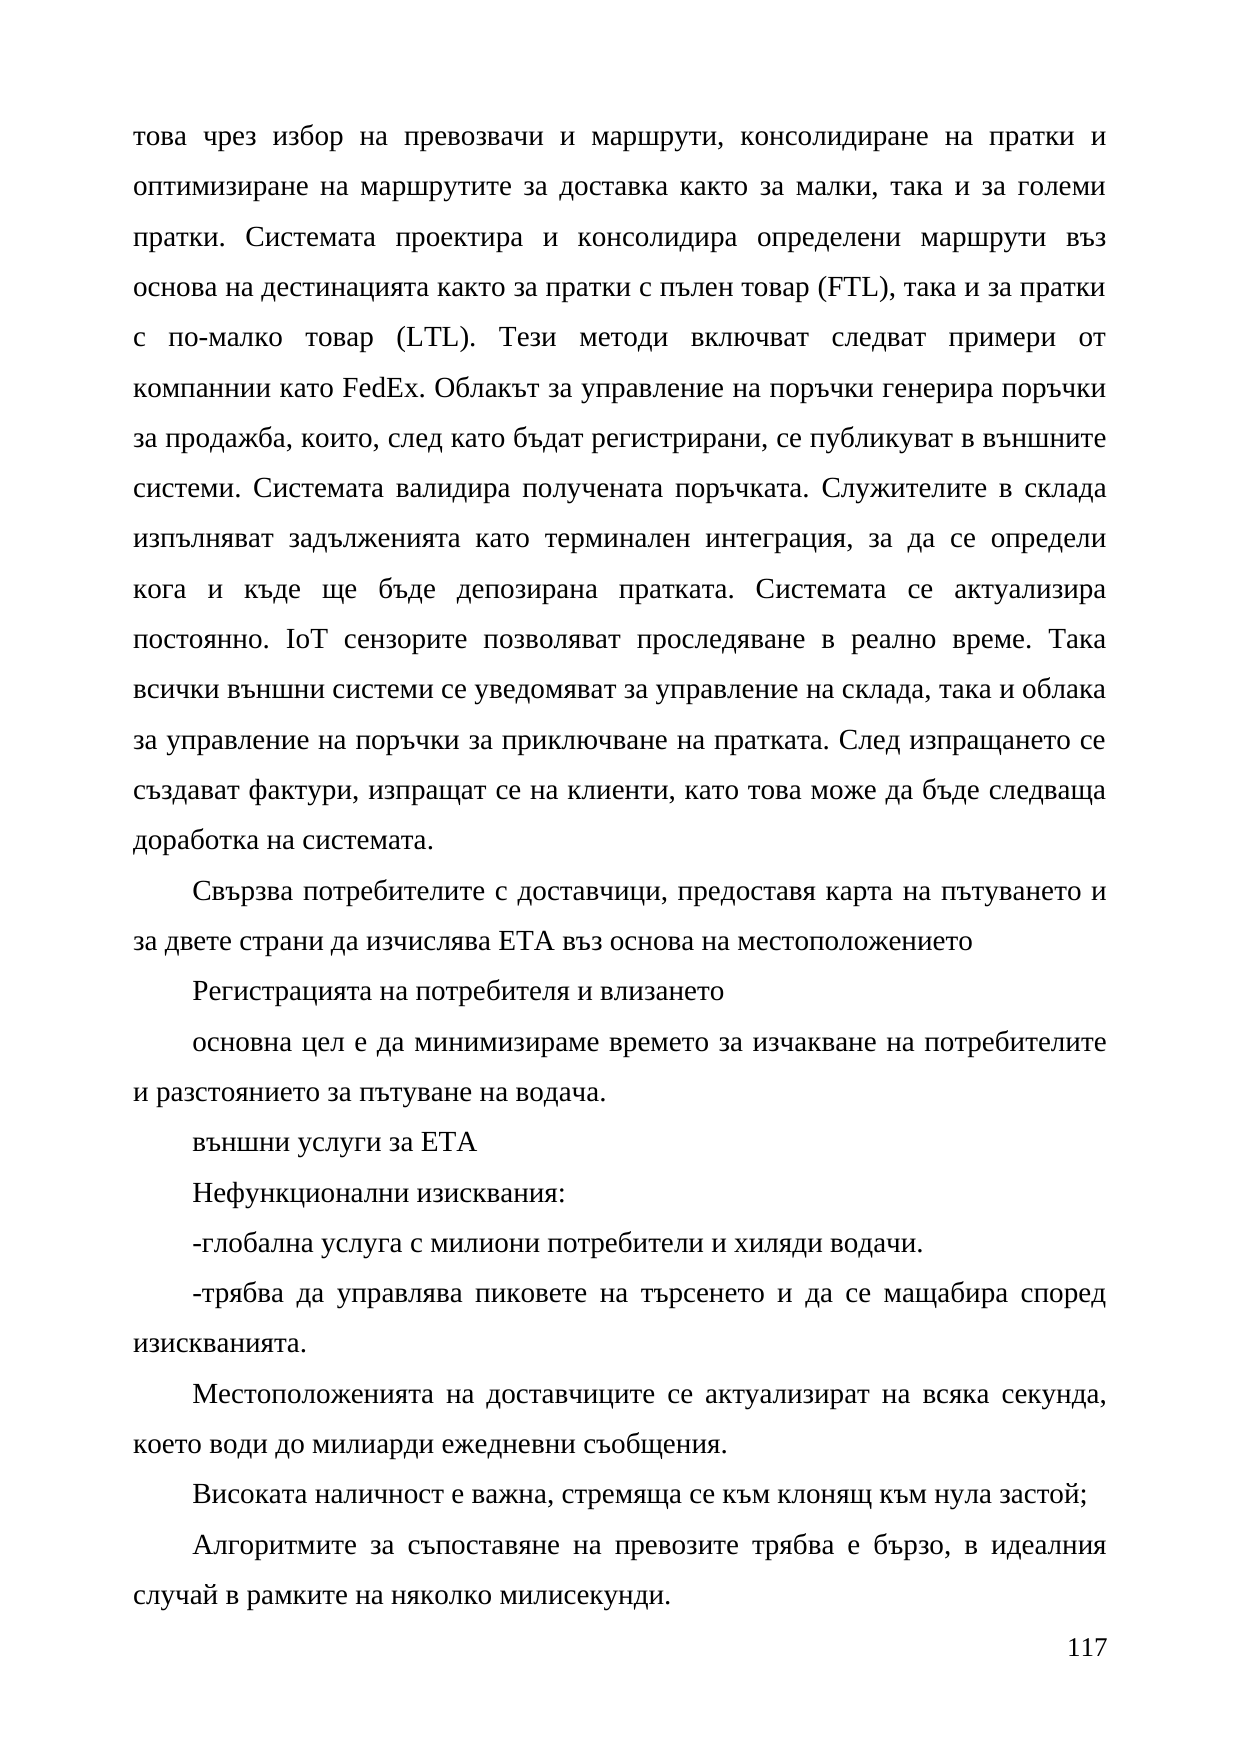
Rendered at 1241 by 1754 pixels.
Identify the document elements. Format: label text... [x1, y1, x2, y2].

text -глобална услуга с милиони потребители и хиляди водачи. [133, 1225, 1107, 1258]
text -трябва да управлява пиковете на търсенето и да се мащабира според изискванията. [133, 1275, 1107, 1359]
text Регистрацията на потребителя и влизането [133, 973, 1107, 1007]
text Алгоритмите за съпоставяне на превозите трябва е бързо, в идеалния случай в рамките на няколко милисекунди. [133, 1527, 1107, 1611]
text Високата наличност е важна, стремяща се към клонящ към нула застой; [133, 1477, 1107, 1510]
text Местоположенията на доставчиците се актуализират на всяка секунда, което води до милиарди ежедневни съобщения. [133, 1376, 1107, 1460]
text външни услуги за ETA [133, 1124, 1107, 1158]
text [133, 118, 1107, 856]
text основна цел е да минимизираме времето за изчакване на потребителите и разстоянието за пътуване на водача. [133, 1024, 1107, 1108]
text Свързва потребителите с доставчици, предоставя карта на пътуването и за двете страни да изчислява ETA въз основа на местоположението [133, 873, 1107, 957]
text Нефункционални изисквания: [133, 1175, 1107, 1208]
